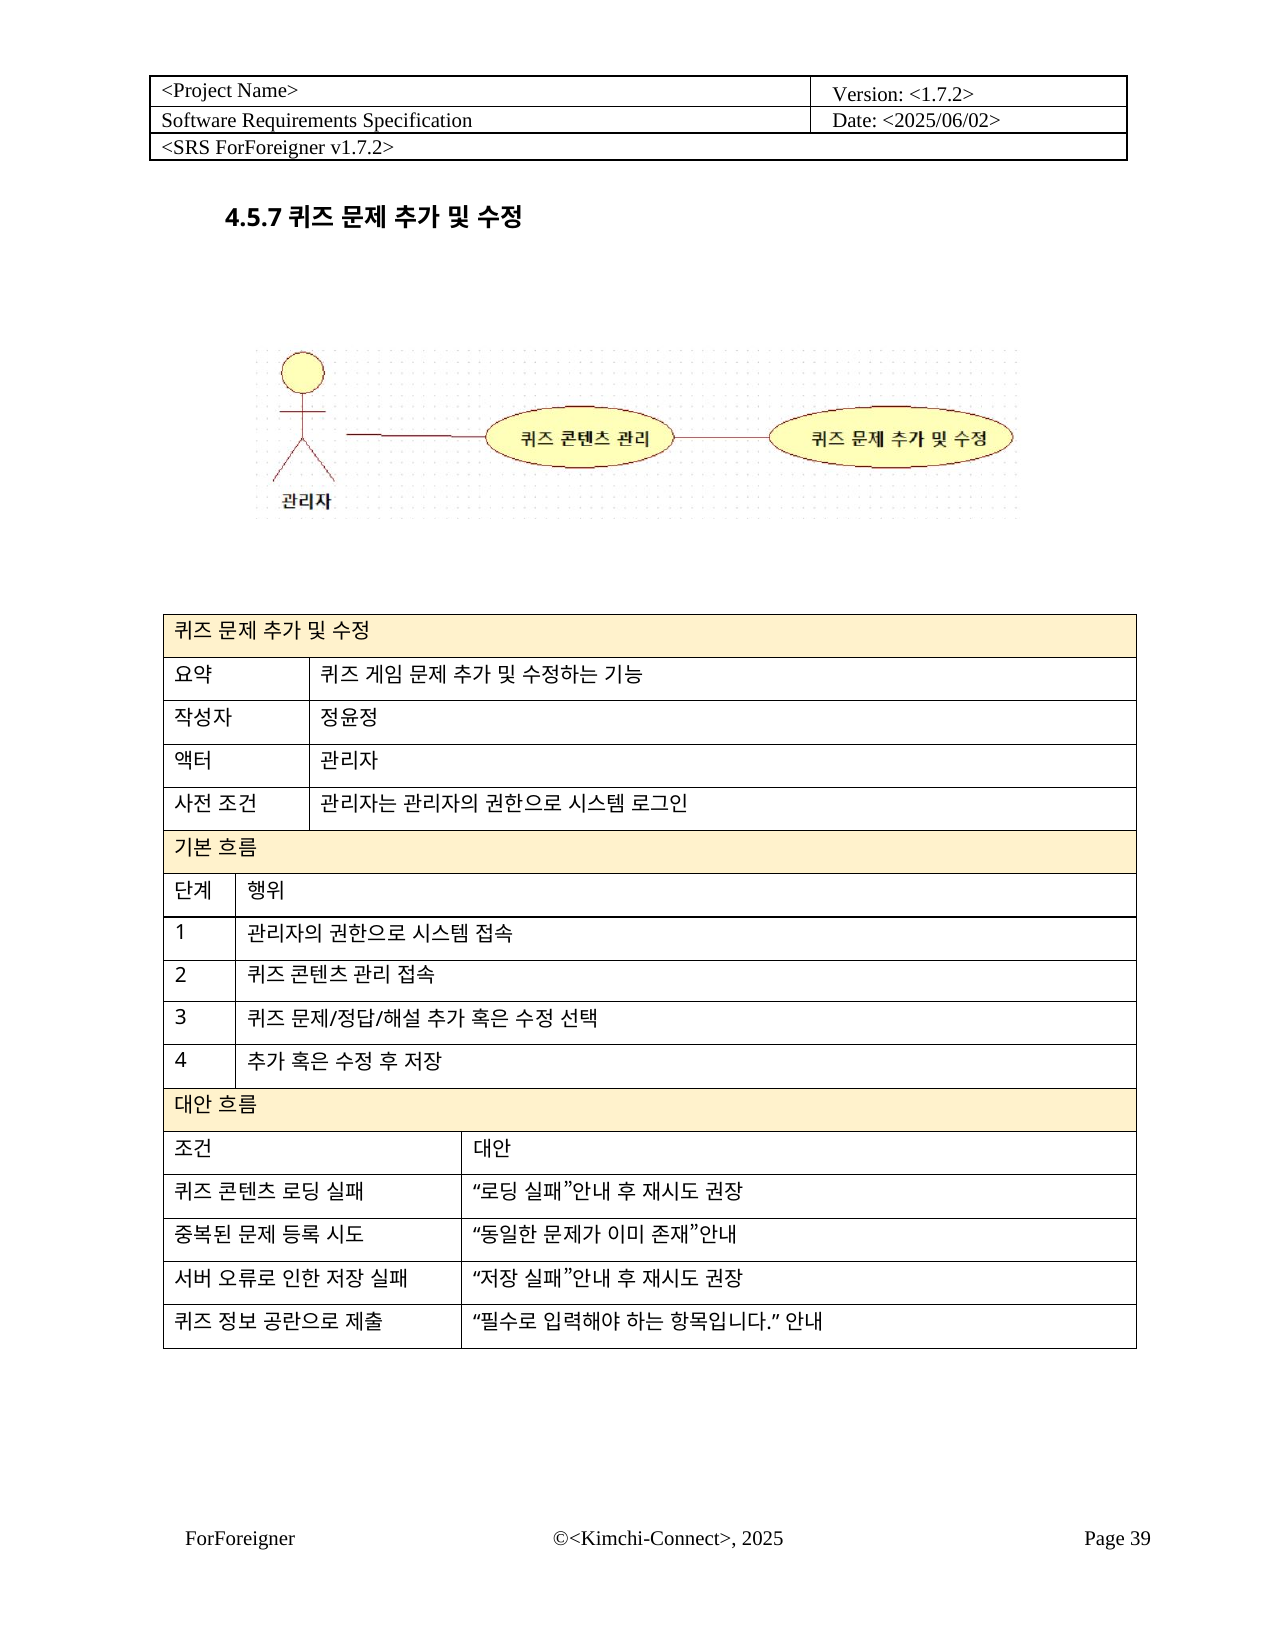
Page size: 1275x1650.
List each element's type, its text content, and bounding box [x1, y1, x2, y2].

table_cell 2 [164, 961, 235, 1001]
table_cell “필수로 입력해야 하는 항목입니다.” 안내 [462, 1305, 1136, 1347]
table_cell “로딩 실패”안내 후 재시도 권장 [462, 1175, 1136, 1217]
picture [255, 343, 1025, 519]
table_cell 추가 혹은 수정 후 저장 [236, 1045, 1136, 1088]
table_cell 정윤정 [310, 701, 1136, 743]
table_cell 퀴즈 정보 공란으로 제출 [164, 1305, 461, 1347]
table_cell 대안 [462, 1132, 1136, 1174]
table_cell “저장 실패”안내 후 재시도 권장 [462, 1262, 1136, 1304]
table_cell 퀴즈 문제/정답/해설 추가 혹은 수정 선택 [236, 1002, 1136, 1044]
table_cell “동일한 문제가 이미 존재”안내 [462, 1219, 1136, 1261]
table_cell 관리자 [310, 745, 1136, 787]
table_cell 액터 [164, 745, 309, 787]
table_cell 3 [164, 1002, 235, 1044]
table_cell 중복된 문제 등록 시도 [164, 1219, 461, 1261]
table_cell 요약 [164, 658, 309, 700]
table_cell 퀴즈 게임 문제 추가 및 수정하는 기능 [310, 658, 1136, 700]
table_cell 조건 [164, 1132, 461, 1174]
table_cell 대안 흐름 [164, 1089, 1136, 1131]
table_cell 관리자의 권한으로 시스템 접속 [236, 918, 1136, 959]
table_cell 4 [164, 1045, 235, 1088]
table_cell 1 [164, 918, 235, 959]
table_cell 관리자는 관리자의 권한으로 시스템 로그인 [310, 788, 1136, 830]
subtitle 4.5.7 퀴즈 문제 추가 및 수정 [150, 198, 1125, 234]
table_cell 단계 [164, 874, 235, 916]
table_cell 기본 흐름 [164, 831, 1136, 873]
table_cell 퀴즈 콘텐츠 관리 접속 [236, 961, 1136, 1001]
table_cell 퀴즈 콘텐츠 로딩 실패 [164, 1175, 461, 1217]
table_cell 행위 [236, 874, 1136, 916]
table_header 퀴즈 문제 추가 및 수정 [164, 615, 1136, 657]
table_cell 작성자 [164, 701, 309, 743]
table_cell 서버 오류로 인한 저장 실패 [164, 1262, 461, 1304]
table_cell 사전 조건 [164, 788, 309, 830]
